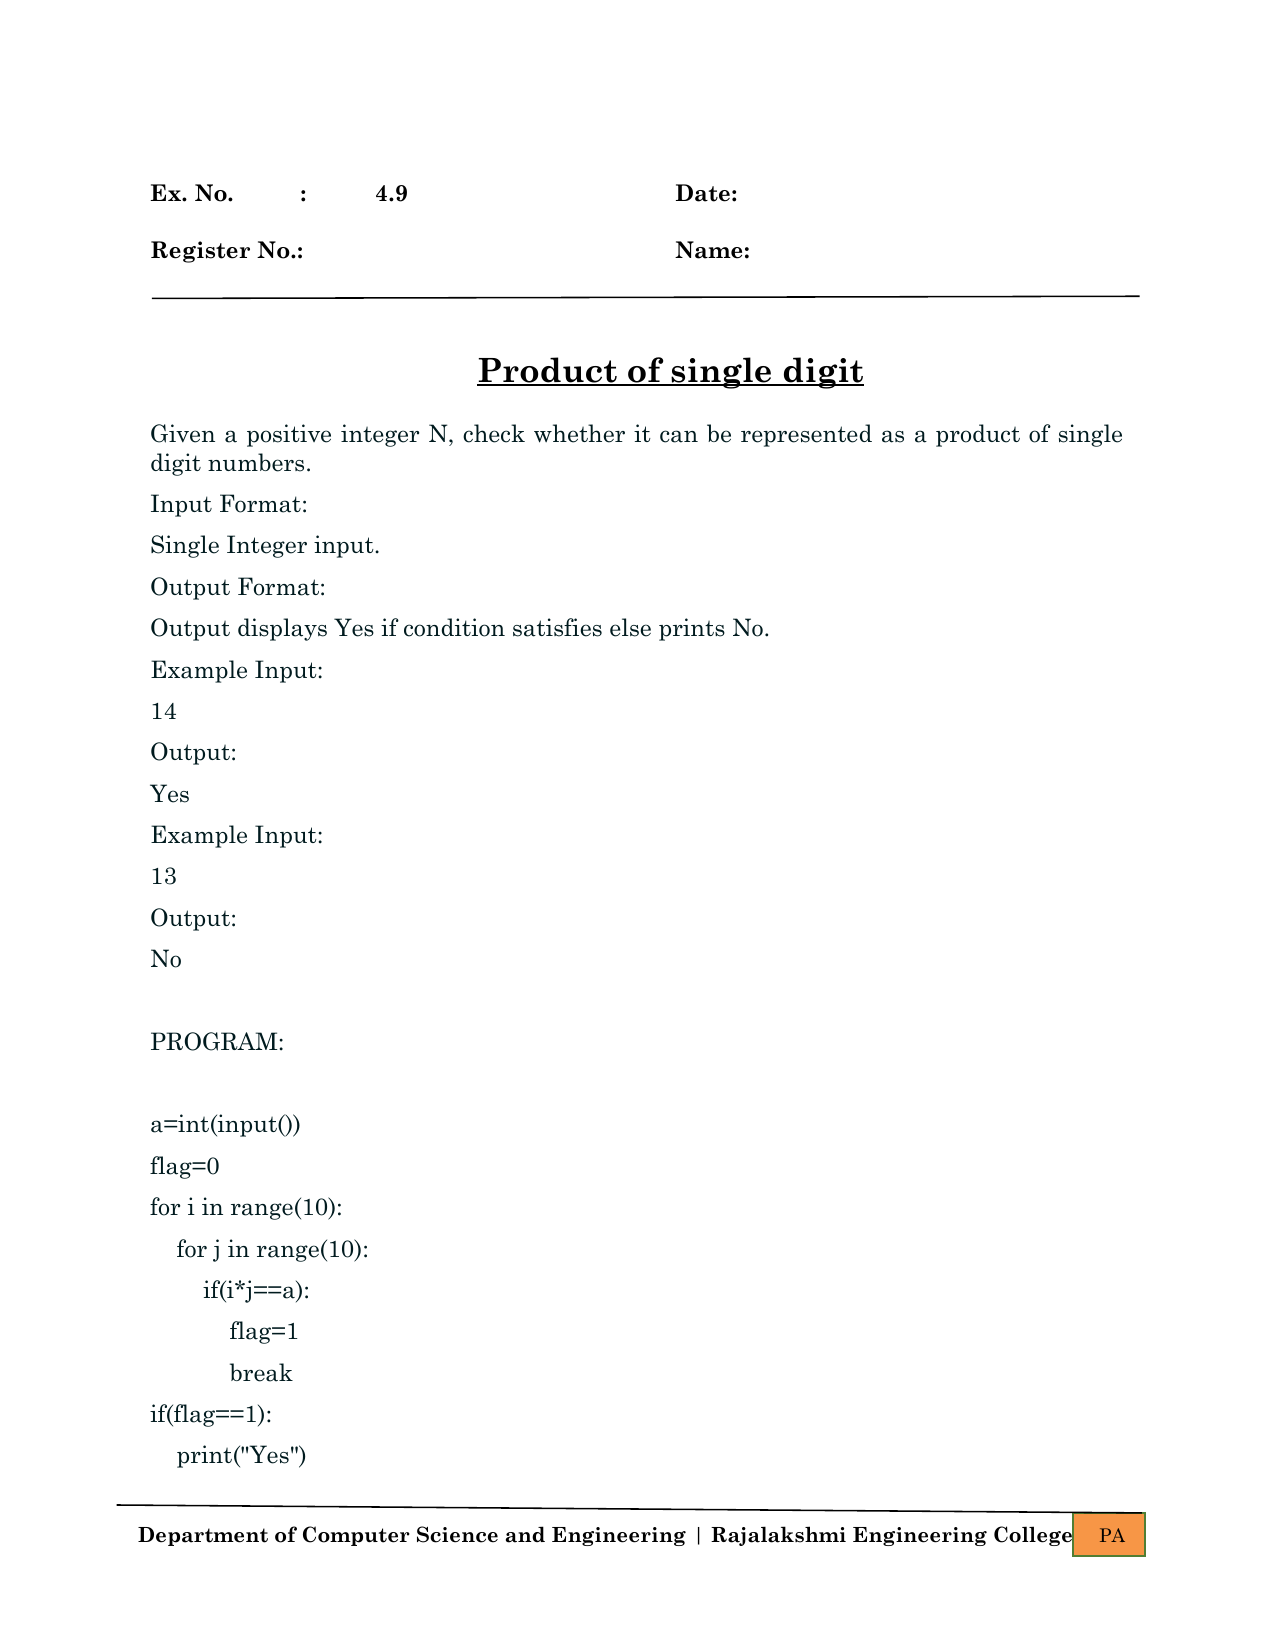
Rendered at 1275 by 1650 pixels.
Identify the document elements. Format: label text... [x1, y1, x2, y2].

text PROGRAM: [150, 1027, 1125, 1055]
text flag=0 [150, 1151, 1125, 1179]
text for i in range(10): [150, 1192, 1125, 1221]
text No [150, 944, 1125, 973]
text a=int(input()) [150, 1109, 1125, 1138]
text Yes [150, 778, 1125, 807]
text if(flag==1): [150, 1399, 1125, 1428]
text 13 [150, 861, 1125, 890]
text Ex. No. : 4.9 Date: [150, 179, 1125, 207]
text Output: [150, 902, 1125, 931]
text Output Format: [150, 572, 1125, 601]
text Example Input: [150, 654, 1125, 683]
text if(i*j==a): [150, 1275, 1125, 1303]
text Given a positive integer N, check whether it can be represented as a product of single digit numbers. [150, 419, 1125, 476]
text Input Format: [150, 489, 1125, 518]
text Register No.: Name: [150, 236, 1125, 263]
text for j in range(10): [150, 1233, 1125, 1262]
text Product of single digit [216, 349, 1125, 389]
text flag=1 [150, 1316, 1125, 1345]
text Example Input: [150, 820, 1125, 849]
text Single Integer input. [150, 530, 1125, 559]
text print("Yes") [150, 1440, 1125, 1469]
text 14 [150, 696, 1125, 724]
text break [150, 1357, 1125, 1386]
text Output: [150, 737, 1125, 766]
text Output displays Yes if condition satisfies else prints No. [150, 613, 1125, 642]
